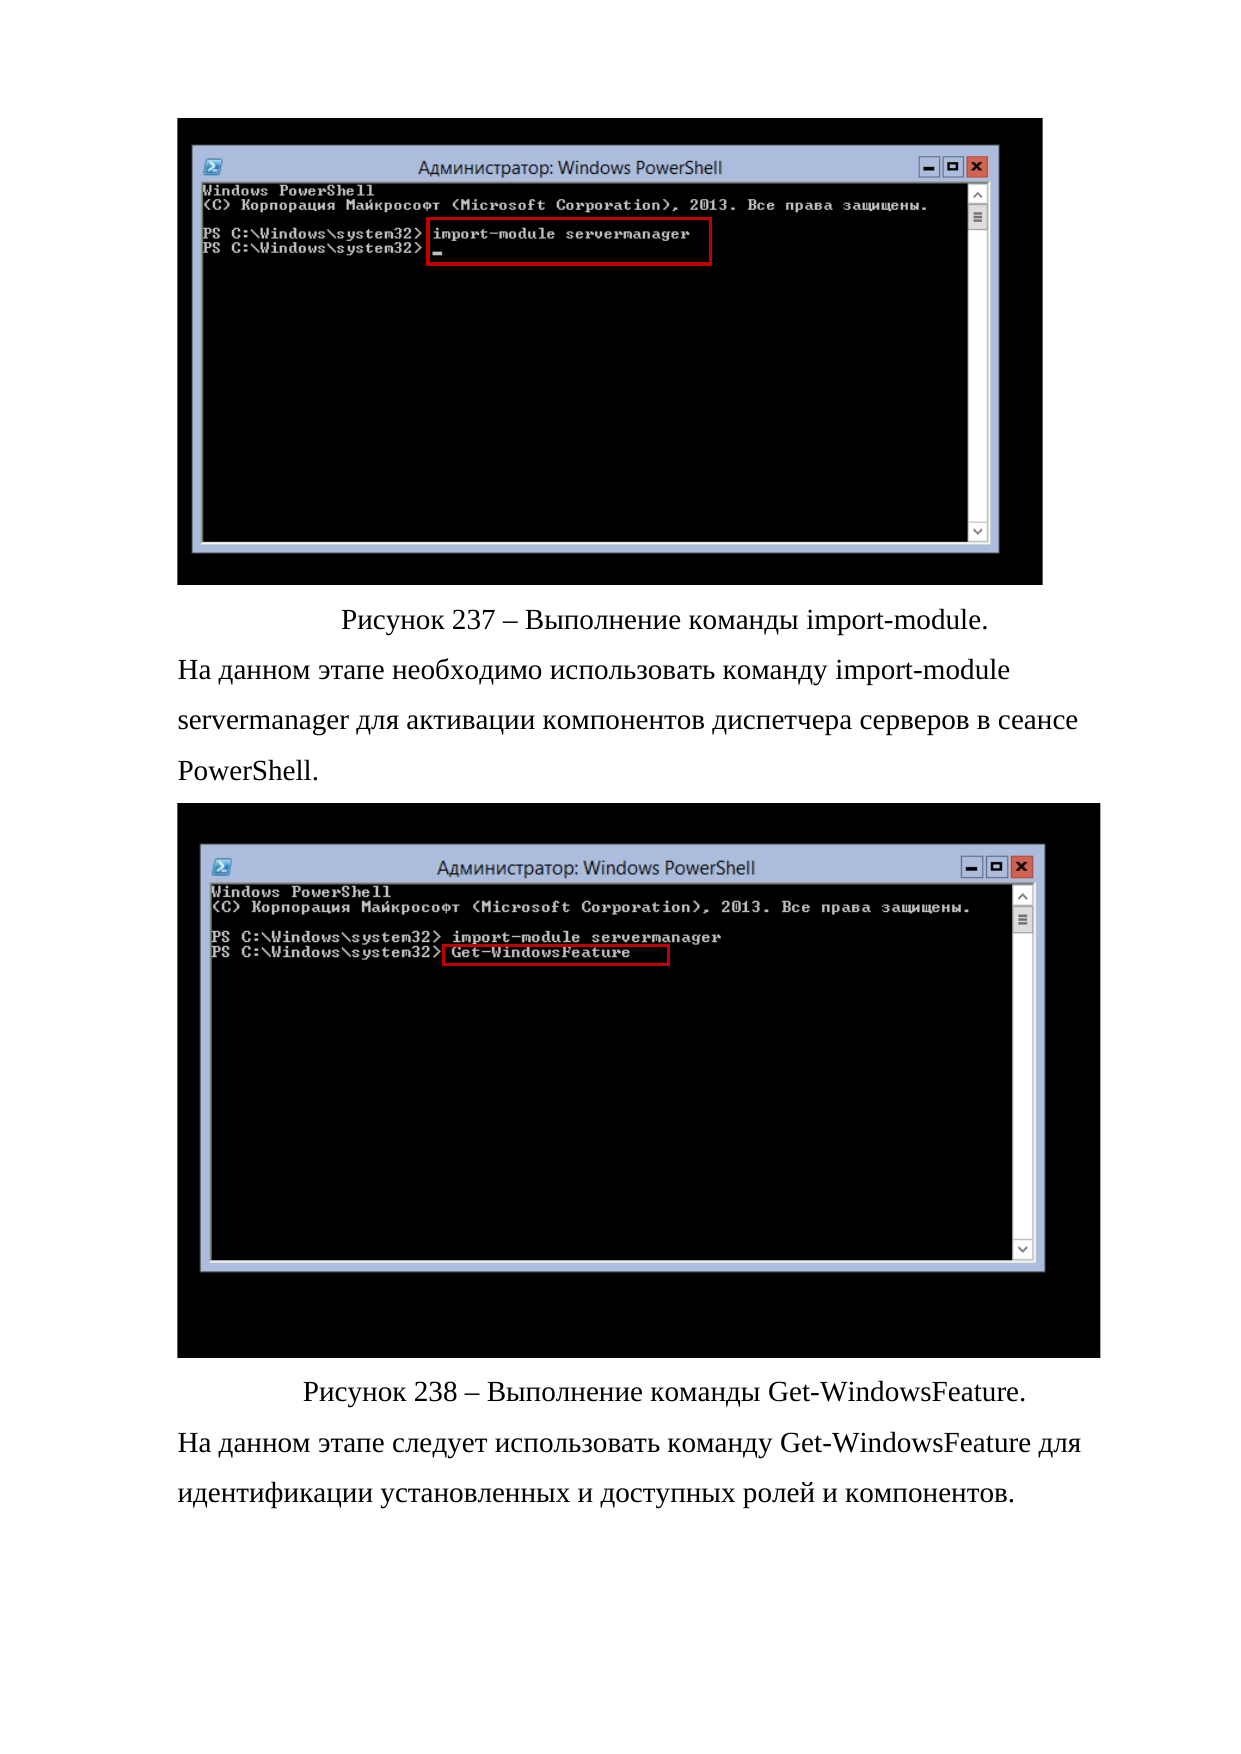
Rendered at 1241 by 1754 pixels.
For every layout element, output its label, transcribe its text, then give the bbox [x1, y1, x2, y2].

text Рисунок 238 – Выполнение команды Get-WindowsFeature. [177, 1374, 1152, 1408]
picture [177, 118, 1043, 585]
text На данном этапе следует использовать команду Get-WindowsFeature для идентификации установленных и доступных ролей и компонентов. [177, 1425, 1152, 1509]
text Рисунок 237 – Выполнение команды import-module. [177, 602, 1152, 635]
picture [177, 803, 1101, 1358]
